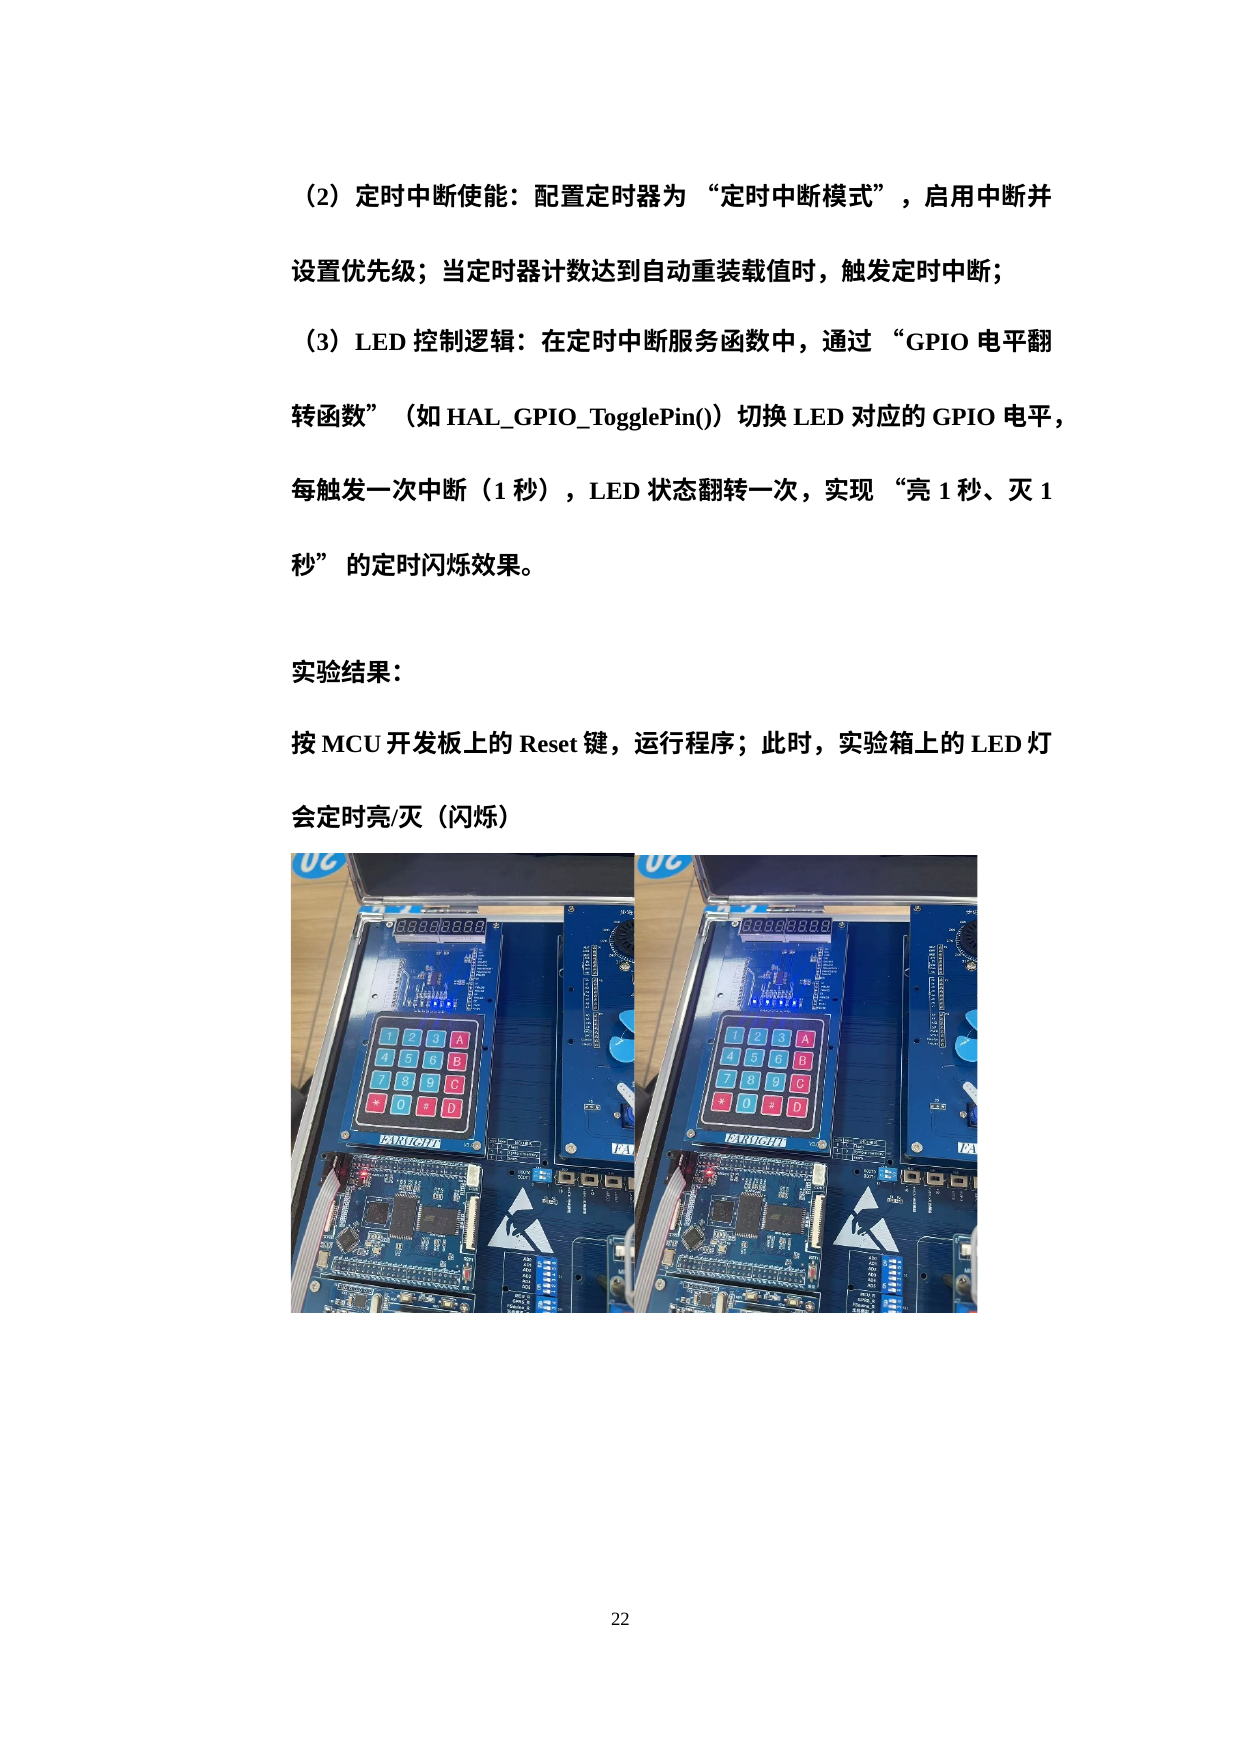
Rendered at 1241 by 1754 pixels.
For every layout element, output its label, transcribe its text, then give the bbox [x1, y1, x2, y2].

picture [290, 853, 978, 1313]
text 实验结果： [291, 638, 1053, 703]
text （2）定时中断使能：配置定时器为 “定时中断模式”，启用中断并设置优先级；当定时器计数达到自动重装载值时，触发定时中断； [291, 162, 1053, 302]
text 按MCU开发板上的Reset键，运行程序；此时，实验箱上的LED灯会定时亮/灭（闪烁） [291, 709, 1053, 848]
text （3）LED 控制逻辑：在定时中断服务函数中，通过 “GPIO 电平翻转函数”（如HAL_GPIO_TogglePin()）切换 LED 对应的 GPIO 电平，每触发一次中断（1 秒），LED 状态翻转一次，实现 “亮 1 秒、灭 1 秒” 的定时闪烁效果。 [291, 307, 1053, 596]
